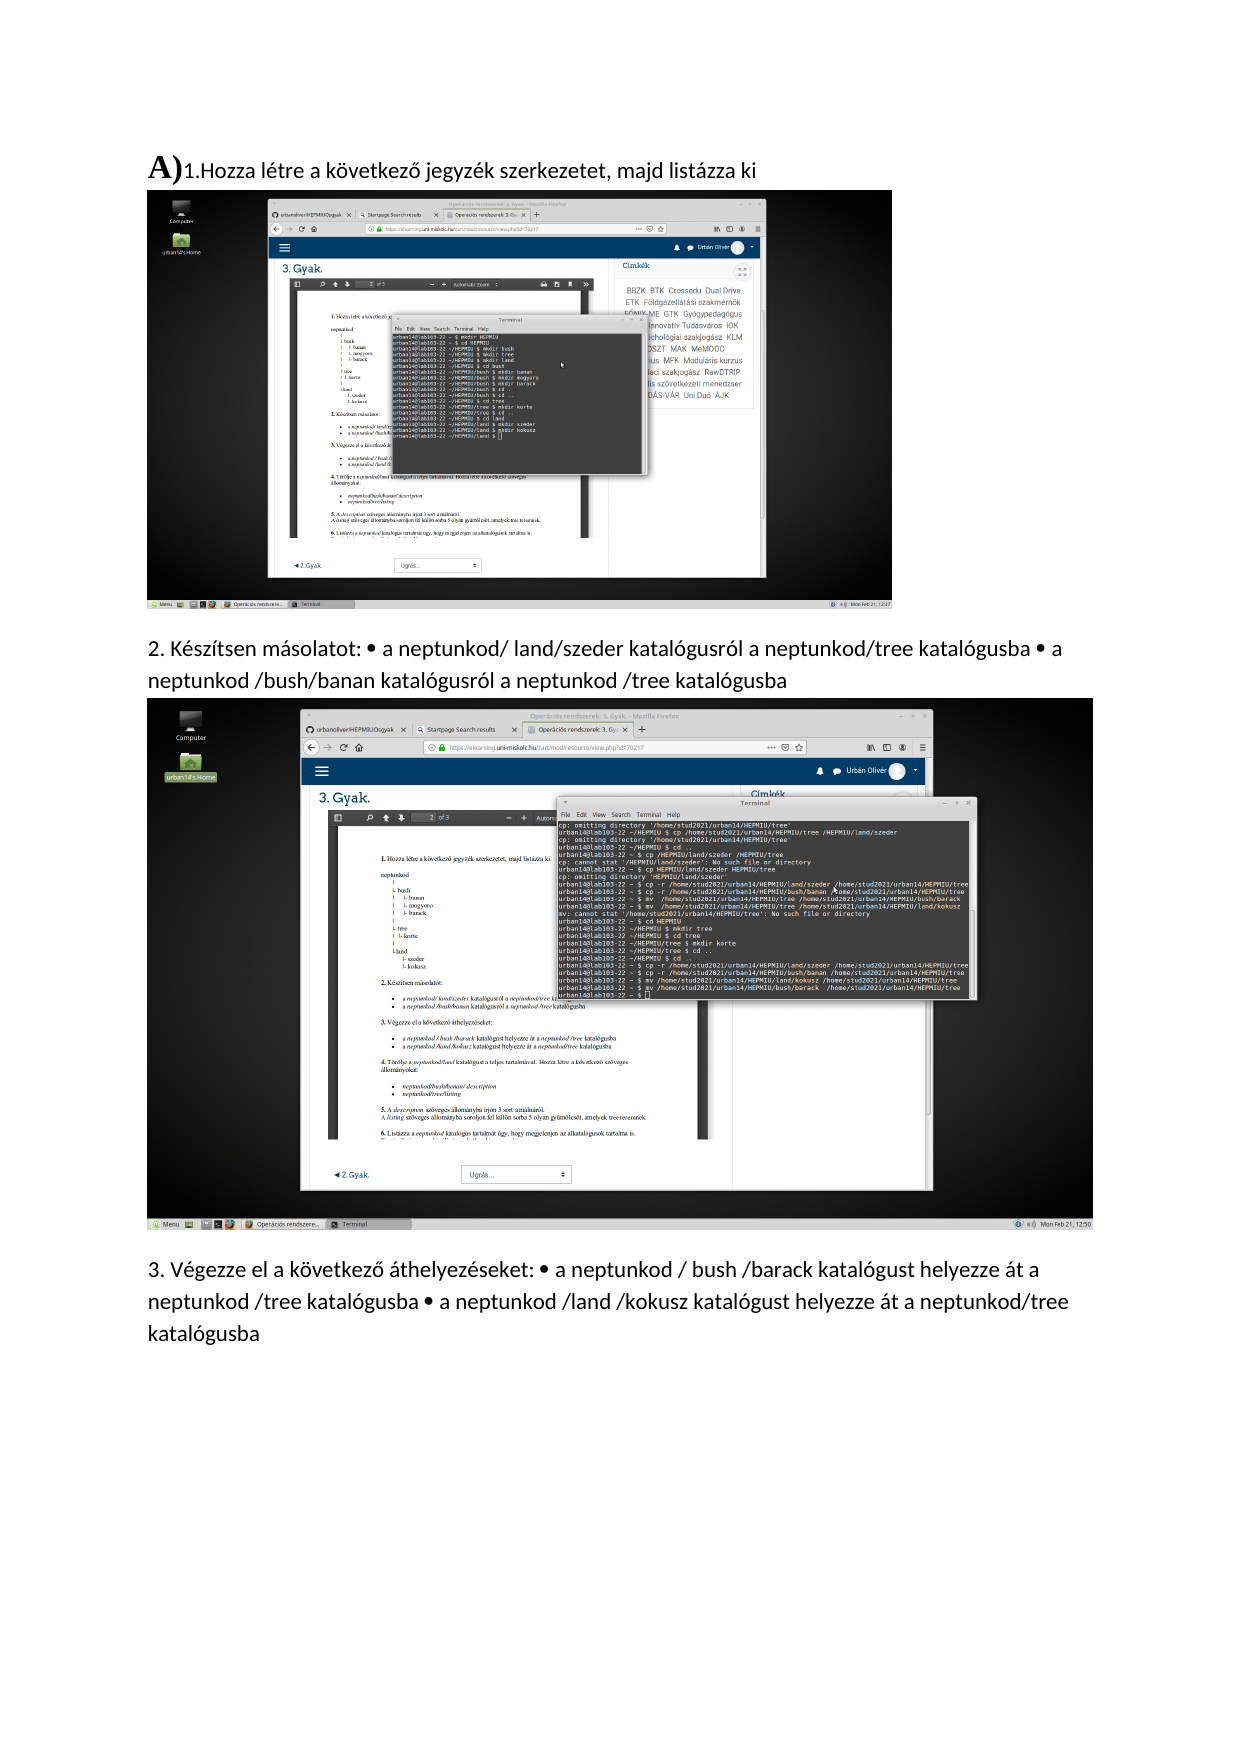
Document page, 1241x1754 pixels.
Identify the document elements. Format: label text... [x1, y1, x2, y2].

text 2. Készítsen másolatot: a neptunkod/ land/szeder katalógusról a neptunkod/tree katalógusba a neptunkod /bush/banan katalógusról a neptunkod /tree katalógusba [148, 634, 1093, 698]
picture [147, 698, 1093, 1230]
picture [147, 190, 892, 609]
text 3. Végezze el a következő áthelyezéseket: a neptunkod / bush /barack katalógust helyezze át a neptunkod /tree katalógusba a neptunkod /land /kokusz katalógust helyezze át a neptunkod/tree katalógusba [148, 1255, 1093, 1347]
